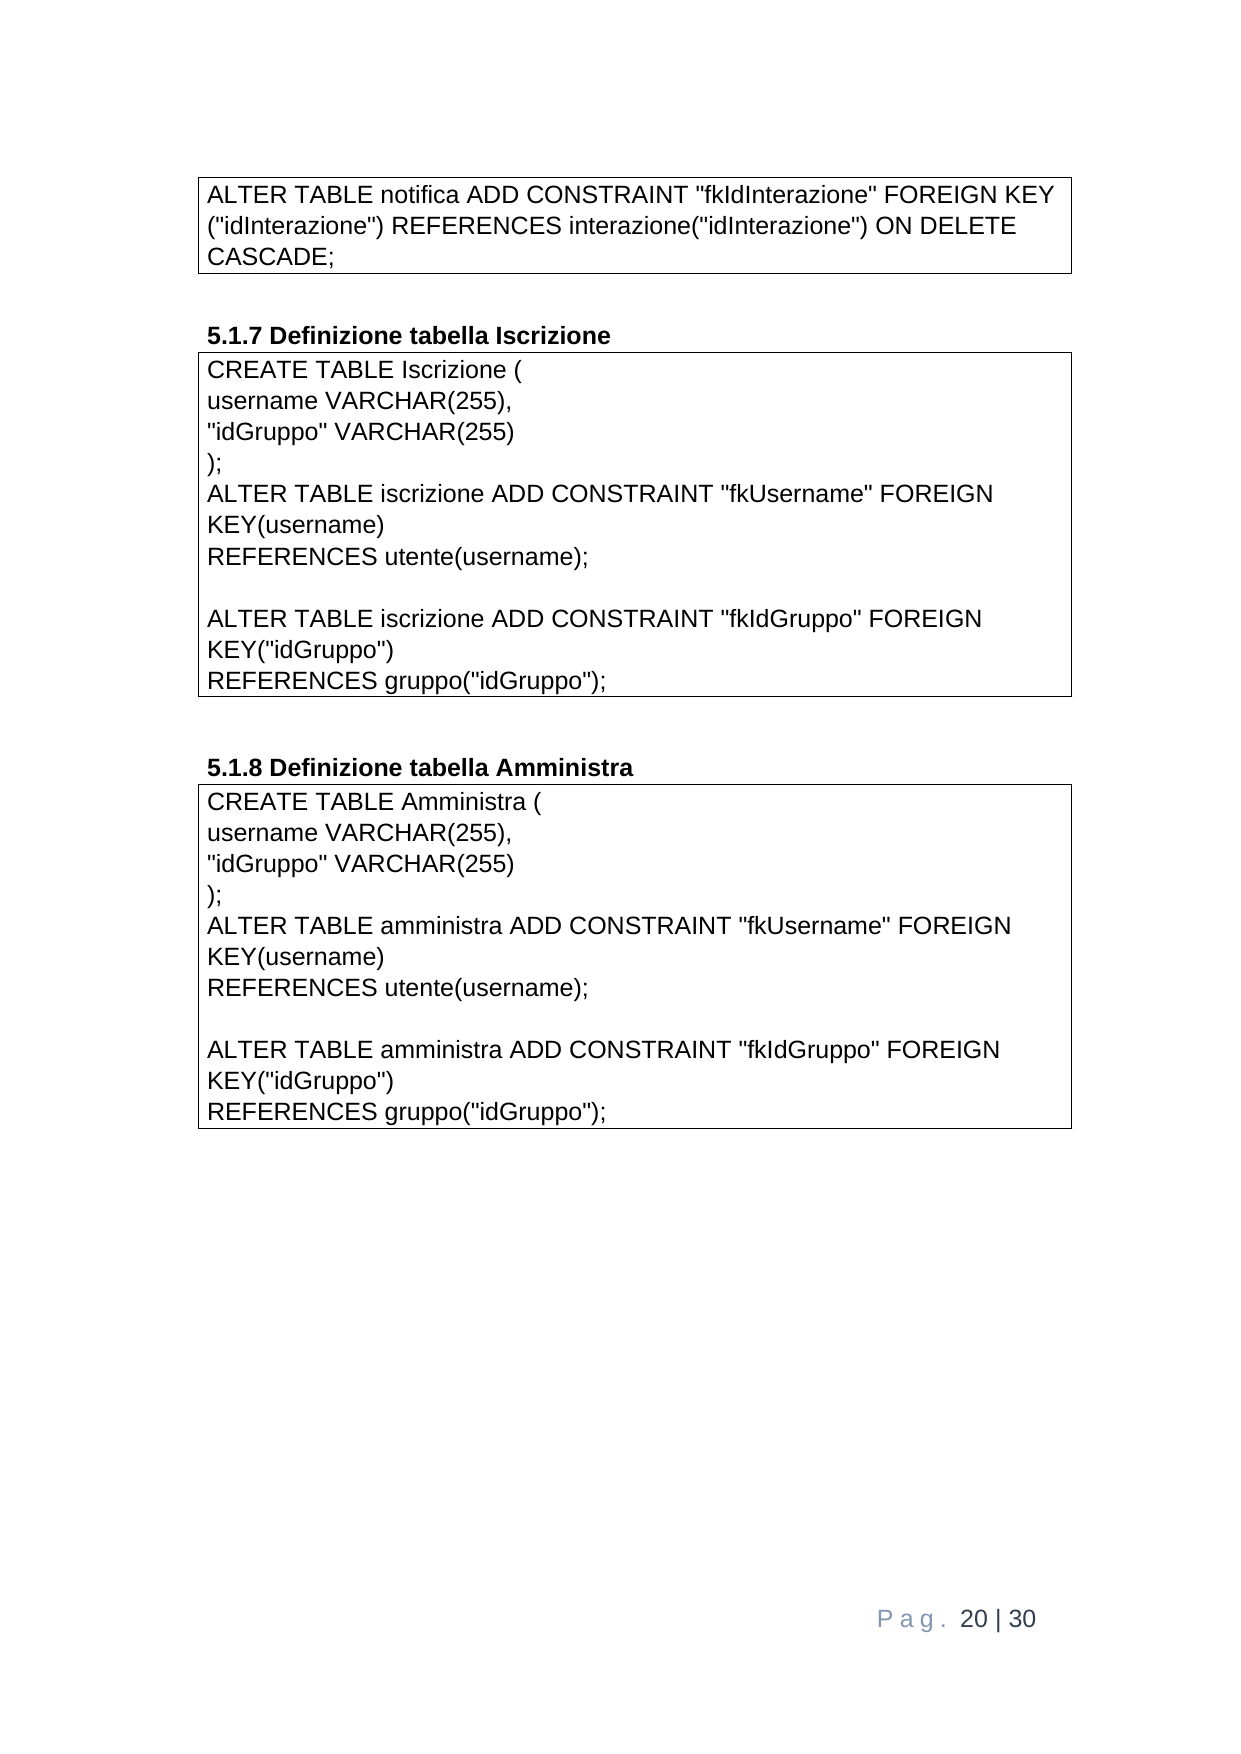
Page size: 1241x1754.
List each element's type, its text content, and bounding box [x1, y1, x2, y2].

text ); [199, 877, 1071, 908]
text ALTER TABLE notifica ADD CONSTRAINT "fkIdInterazione" FOREIGN KEY ("idInterazione") REFERENCES interazione("idInterazione") ON DELETE CASCADE; [199, 178, 1071, 273]
text "idGruppo" VARCHAR(255) [199, 414, 1071, 445]
text REFERENCES gruppo("idGruppo"); [199, 662, 1071, 696]
text REFERENCES utente(username); [199, 970, 1071, 1002]
text ALTER TABLE iscrizione ADD CONSTRAINT "fkIdGruppo" FOREIGN KEY("idGruppo") [199, 600, 1071, 662]
text ); [199, 445, 1071, 476]
text "idGruppo" VARCHAR(255) [199, 846, 1071, 877]
text REFERENCES gruppo("idGruppo"); [199, 1094, 1071, 1128]
text REFERENCES utente(username); [199, 538, 1071, 570]
subtitle 5.1.7 Definizione tabella Iscrizione [207, 321, 1063, 350]
text username VARCHAR(255), [199, 383, 1071, 414]
text CREATE TABLE Iscrizione ( [199, 353, 1071, 383]
subtitle 5.1.8 Definizione tabella Amministra [207, 753, 1063, 781]
text username VARCHAR(255), [199, 815, 1071, 846]
text ALTER TABLE iscrizione ADD CONSTRAINT "fkUsername" FOREIGN KEY(username) [199, 476, 1071, 538]
text ALTER TABLE amministra ADD CONSTRAINT "fkIdGruppo" FOREIGN KEY("idGruppo") [199, 1032, 1071, 1094]
text ALTER TABLE amministra ADD CONSTRAINT "fkUsername" FOREIGN KEY(username) [199, 908, 1071, 970]
text CREATE TABLE Amministra ( [199, 785, 1071, 815]
